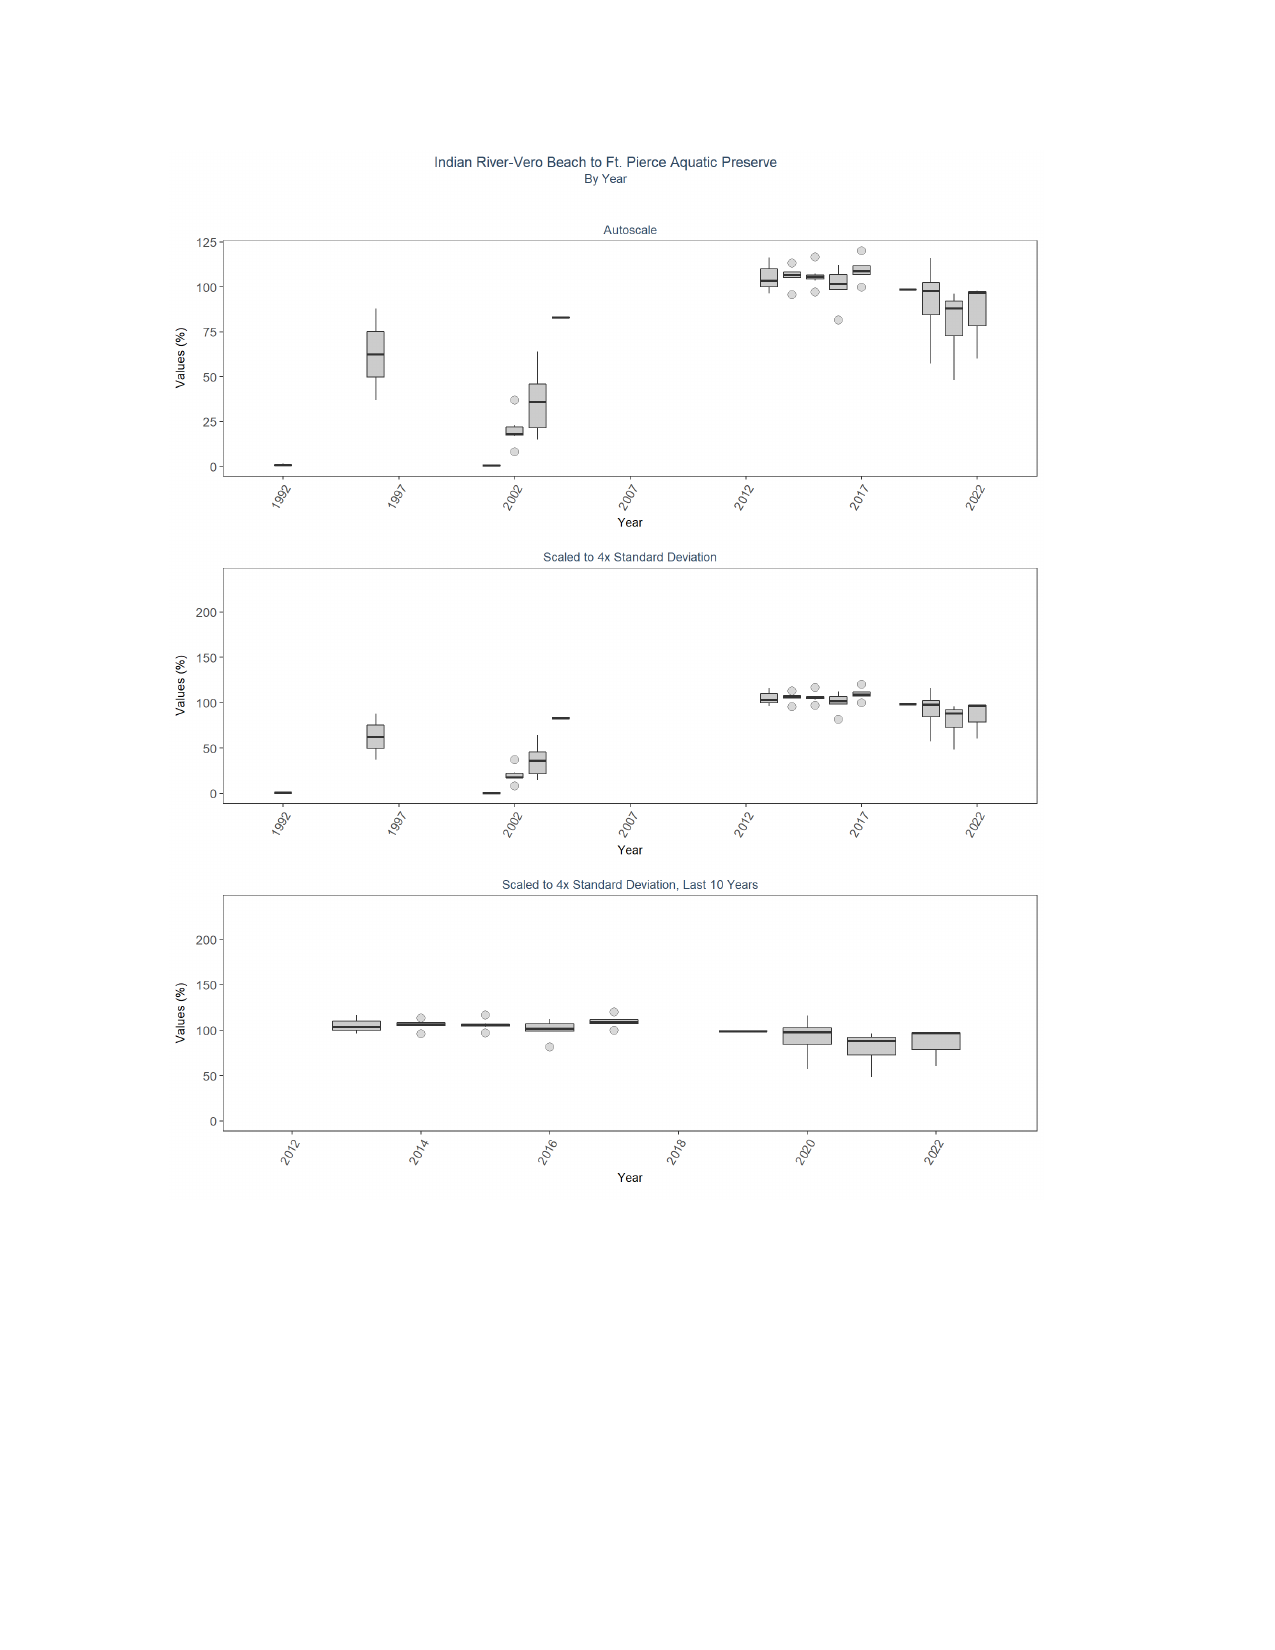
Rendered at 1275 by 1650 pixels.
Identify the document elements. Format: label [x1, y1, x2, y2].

picture [168, 150, 1044, 1200]
